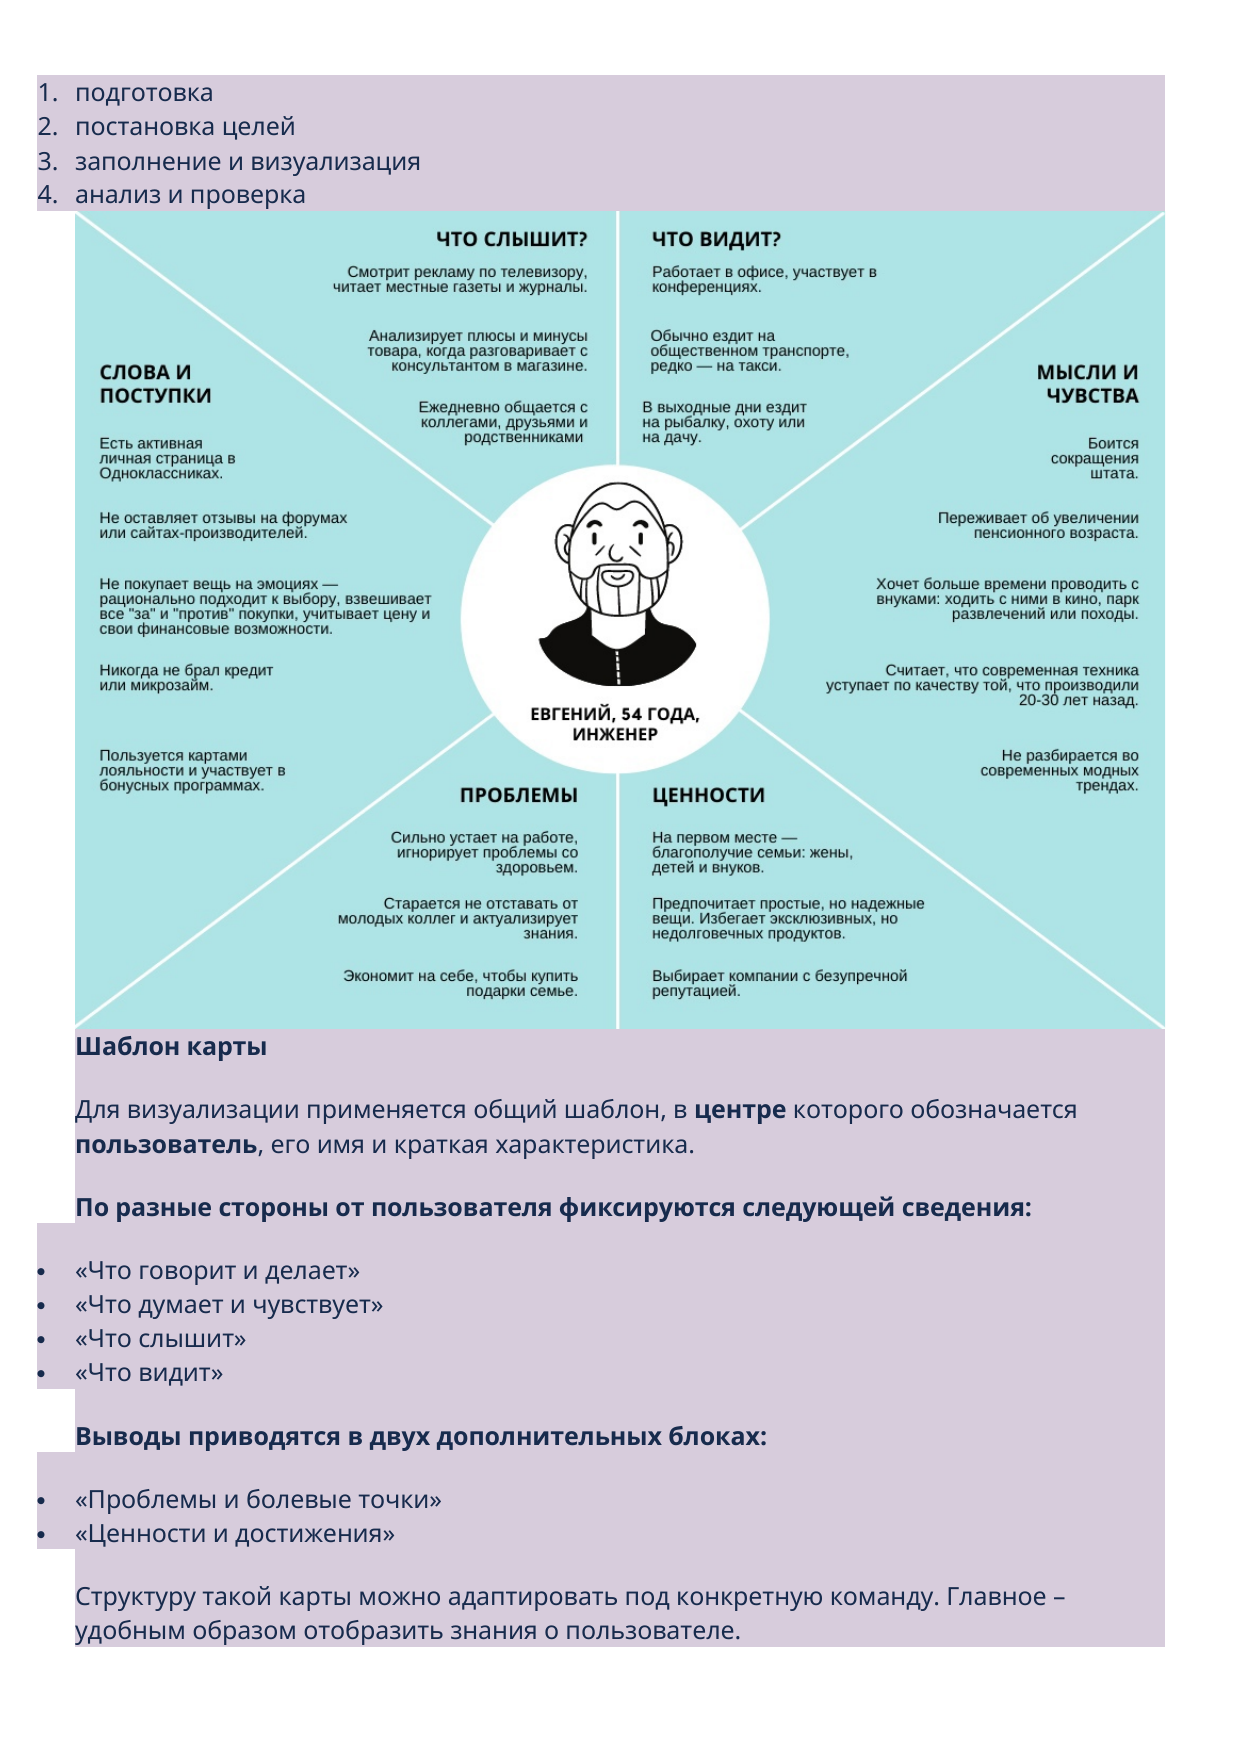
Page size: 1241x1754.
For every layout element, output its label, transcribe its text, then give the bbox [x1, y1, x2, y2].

text Выводы приводятся в двух дополнительных блоках: [75, 1418, 1165, 1452]
text По разные стороны от пользователя фиксируются следующей сведения: [75, 1189, 1165, 1223]
list «Что видит» [37, 1355, 1165, 1389]
text Шаблон карты [75, 1029, 1165, 1063]
text Для визуализации применяется общий шаблон, в центре которого обозначается пользователь, его имя и краткая характеристика. [75, 1092, 1165, 1160]
text Структуру такой карты можно адаптировать под конкретную команду. Главное – удобным образом отобразить знания о пользователе. [75, 1579, 1165, 1647]
list заполнение и визуализация [37, 143, 1165, 177]
list «Проблемы и болевые точки» [37, 1481, 1165, 1515]
list постановка целей [37, 109, 1165, 143]
list «Ценности и достижения» [37, 1515, 1165, 1549]
picture [75, 211, 1166, 1029]
list «Что говорит и делает» [37, 1253, 1165, 1287]
list анализ и проверка [37, 177, 1165, 211]
list «Что думает и чувствует» [37, 1287, 1165, 1321]
list подготовка [37, 75, 1165, 109]
list «Что слышит» [37, 1321, 1165, 1355]
